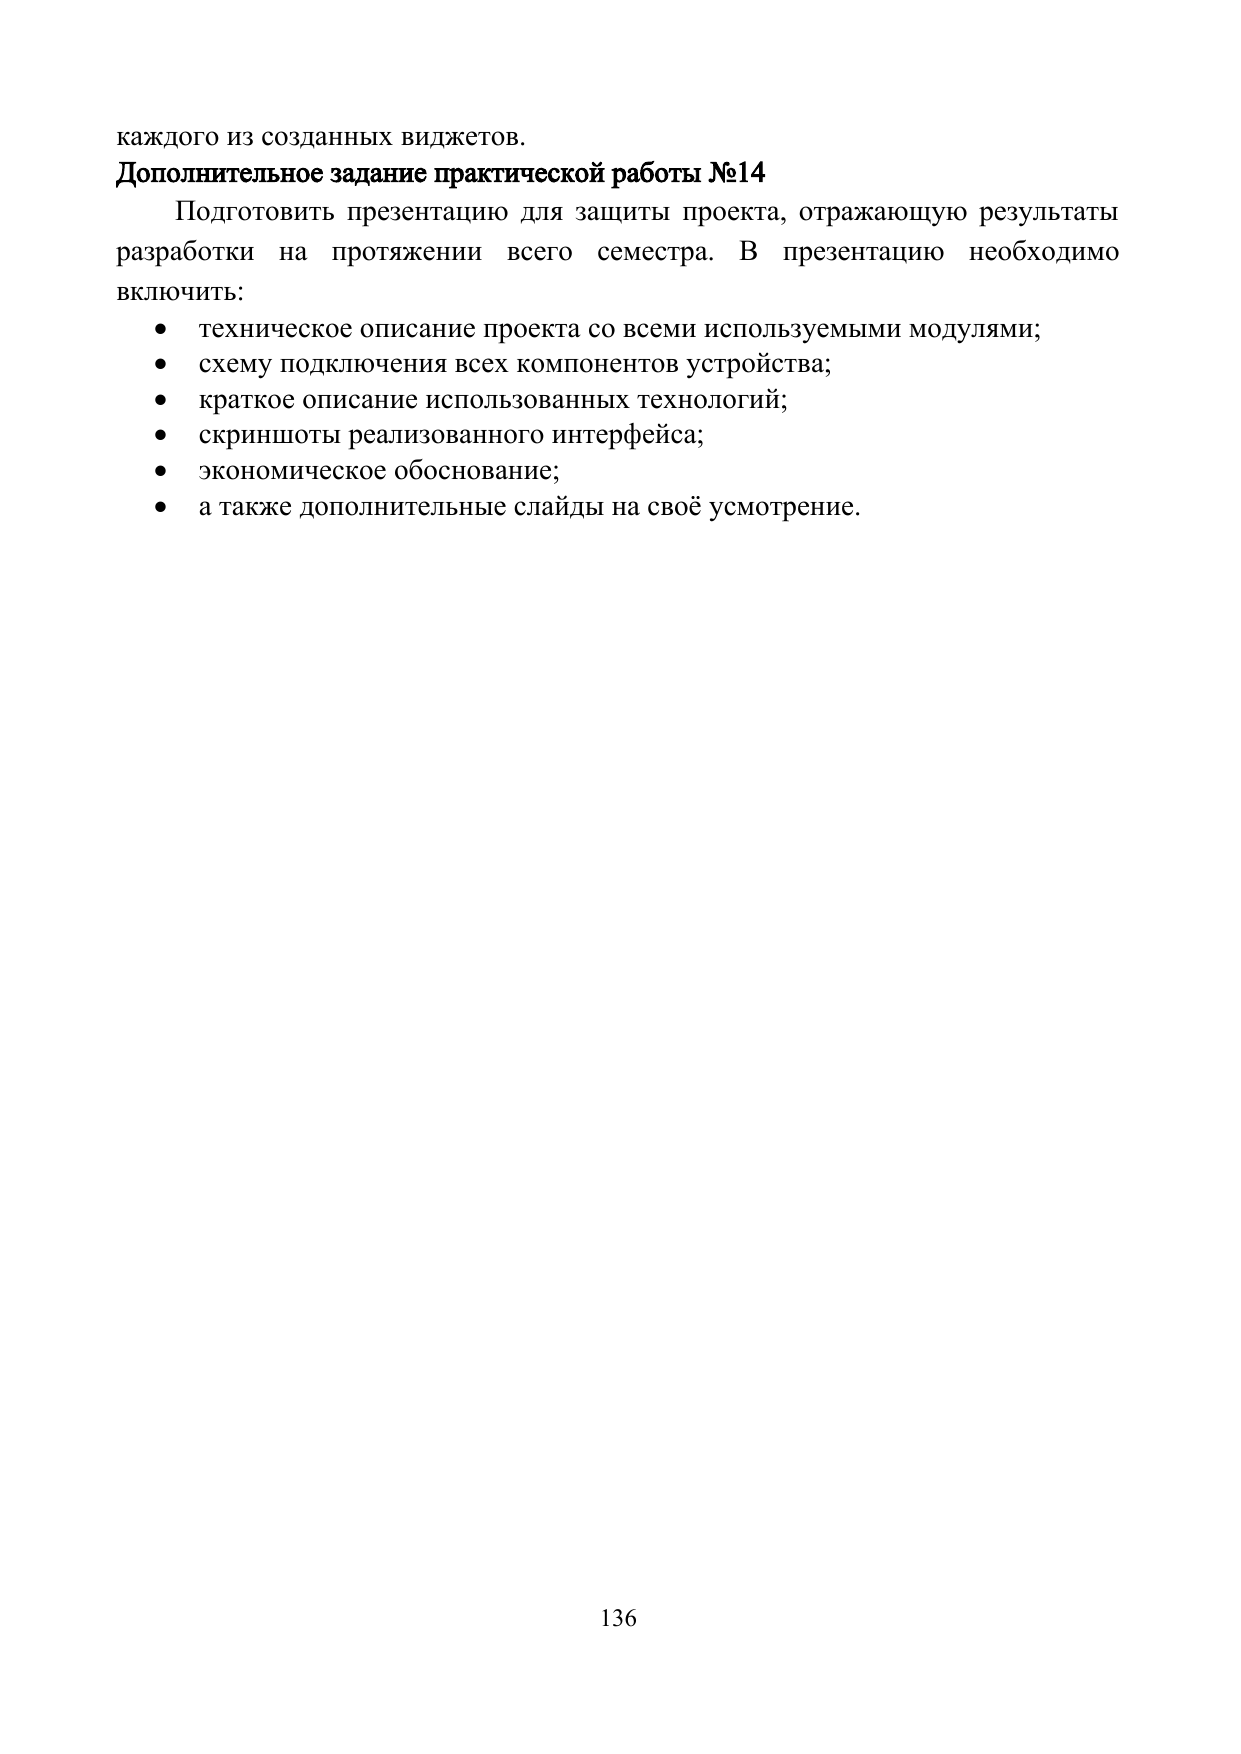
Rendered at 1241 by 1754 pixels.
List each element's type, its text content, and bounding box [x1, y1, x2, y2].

text Подготовить презентацию для защиты проекта, отражающую результаты разработки на протяжении всего семестра. В презентацию необходимо включить: [116, 188, 1170, 309]
text  схему подключения всех компонентов устройства; [153, 344, 1188, 380]
text  скриншоты реализованного интерфейса; [153, 416, 1188, 451]
text  краткое описание использованных технологий; [153, 380, 1188, 416]
text  а также дополнительные слайды на своё усмотрение. [153, 487, 1188, 522]
text Дополнительное задание практической работы №14 [116, 156, 1188, 188]
text  экономическое обоснование; [153, 451, 1188, 487]
text 136 [599, 1604, 1188, 1632]
text  техническое описание проекта со всеми используемыми модулями; [153, 309, 1188, 344]
text каждого из созданных виджетов. [116, 119, 1188, 152]
